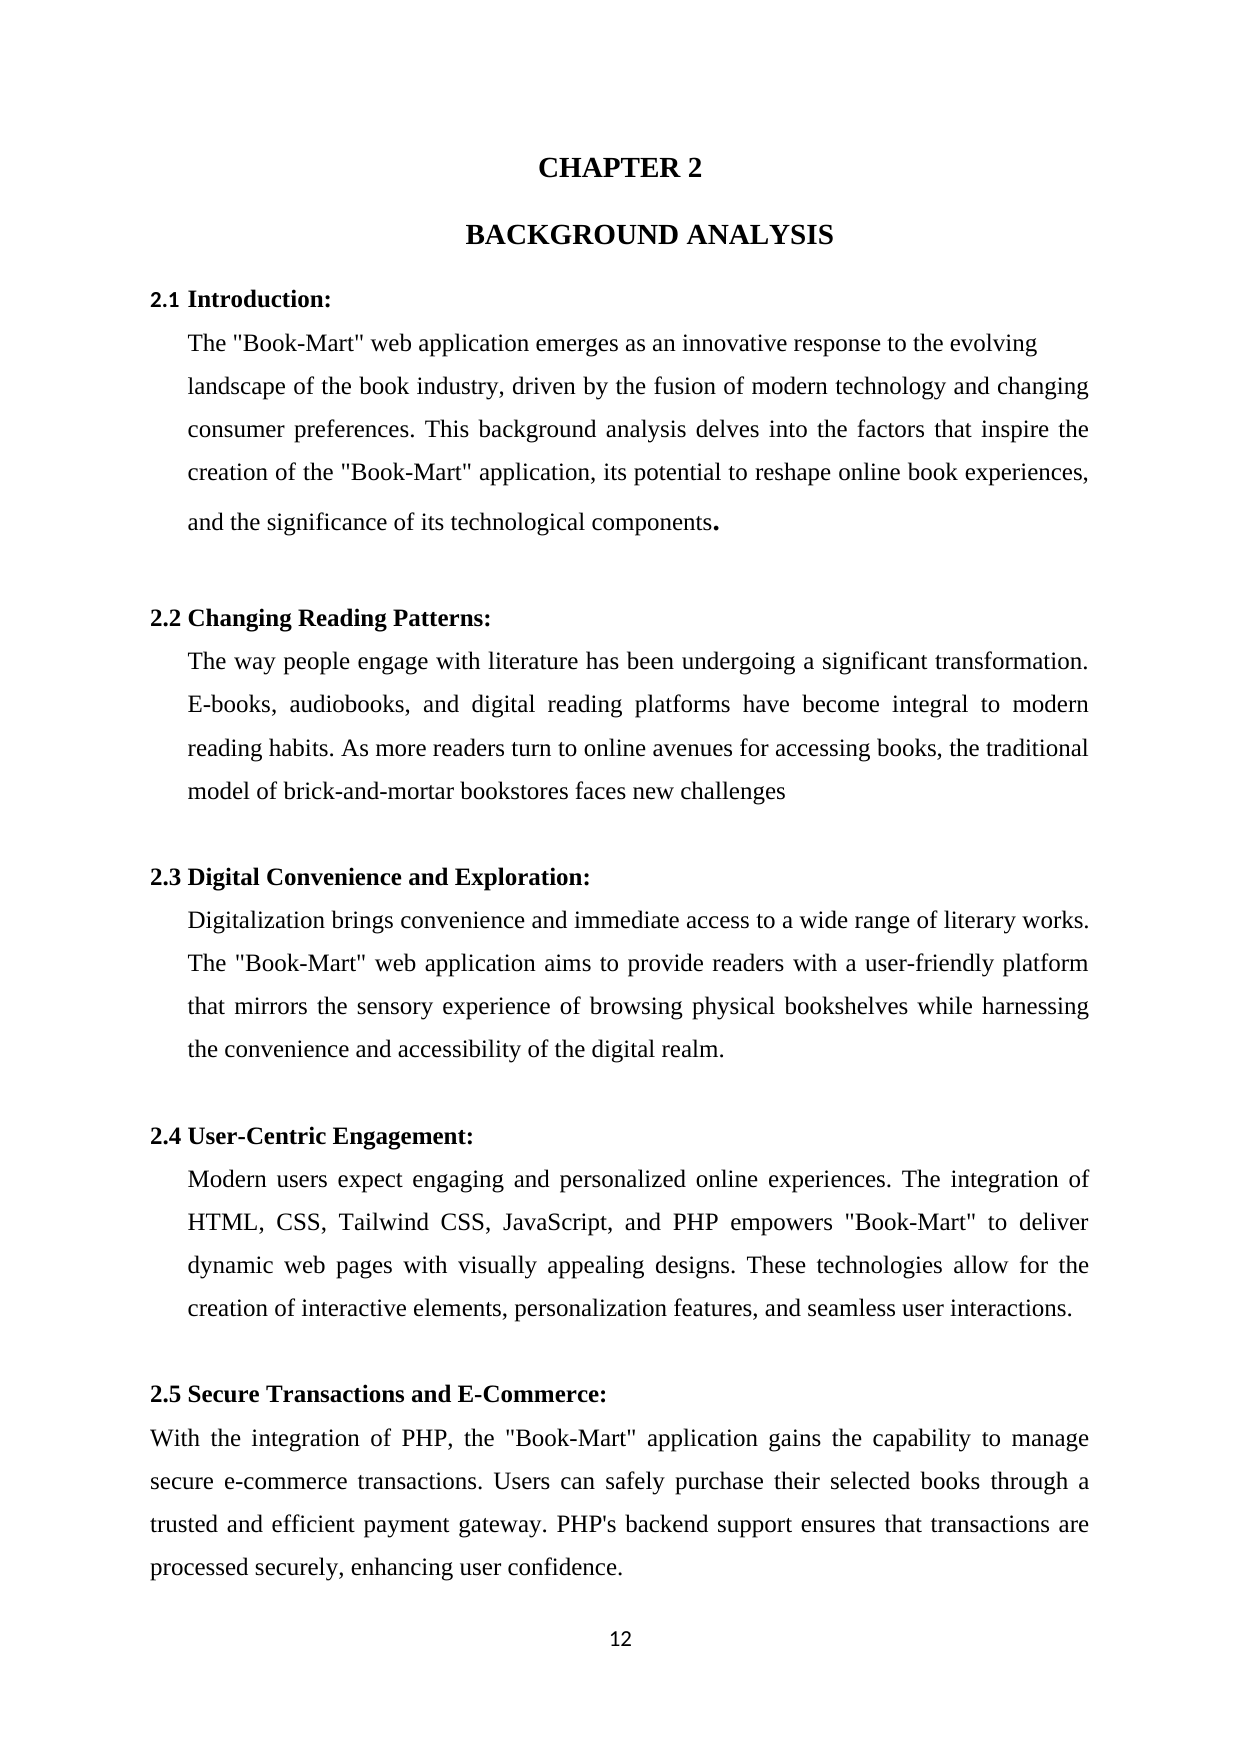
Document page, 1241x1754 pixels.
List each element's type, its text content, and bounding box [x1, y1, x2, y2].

list Introduction: [150, 284, 1090, 313]
text BACKGROUND ANALYSIS [209, 217, 1090, 251]
text CHAPTER 2 [150, 150, 1090, 183]
text The way people engage with literature has been undergoing a significant transformation. E-books, audiobooks, and digital reading platforms have become integral to modern reading habits. As more readers turn to online avenues for accessing books, the traditional model of brick-and-mortar bookstores faces new challenges [187, 646, 1090, 804]
text Digitalization brings convenience and immediate access to a wide range of literary works. The "Book-Mart" web application aims to provide readers with a user-friendly platform that mirrors the sensory experience of browsing physical bookshelves while harnessing the convenience and accessibility of the digital realm. [187, 905, 1090, 1063]
list Digital Convenience and Exploration: [150, 862, 1090, 891]
text landscape of the book industry, driven by the fusion of modern technology and changing consumer preferences. This background analysis delves into the factors that inspire the creation of the "Book-Mart" application, its potential to reshape online book experiences, and the significance of its technological components. [187, 371, 1090, 536]
list User-Centric Engagement: [150, 1121, 1090, 1149]
text With the integration of PHP, the "Book-Mart" application gains the capability to manage secure e-commerce transactions. Users can safely purchase their selected books through a trusted and efficient payment gateway. PHP's backend support ensures that transactions are processed securely, enhancing user confidence. [150, 1423, 1090, 1581]
text Modern users expect engaging and personalized online experiences. The integration of HTML, CSS, Tailwind CSS, JavaScript, and PHP empowers "Book-Mart" to deliver dynamic web pages with visually appealing designs. These technologies allow for the creation of interactive elements, personalization features, and seamless user interactions. [187, 1164, 1090, 1322]
list Secure Transactions and E-Commerce: [150, 1379, 1090, 1408]
list Changing Reading Patterns: [150, 603, 1090, 632]
text The "Book-Mart" web application emerges as an innovative response to the evolving [150, 328, 1090, 356]
